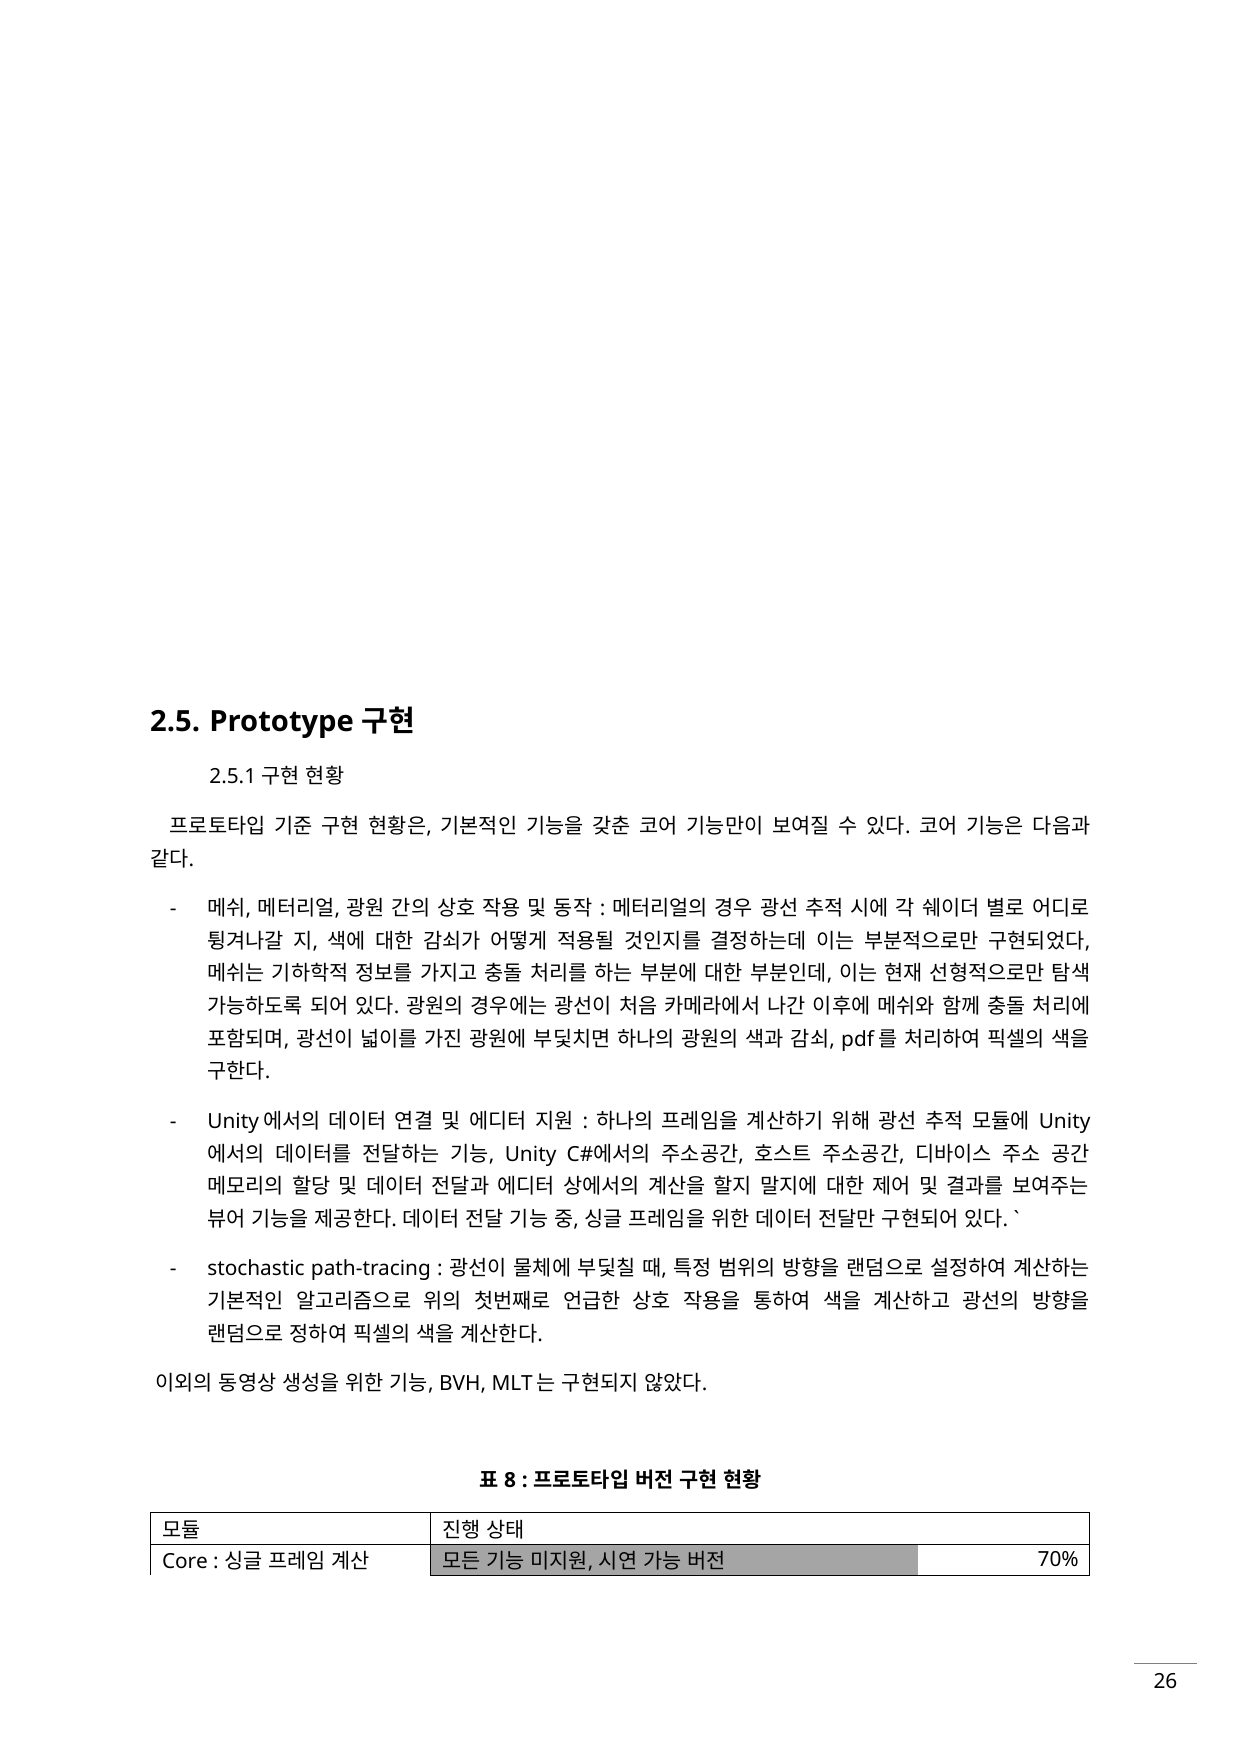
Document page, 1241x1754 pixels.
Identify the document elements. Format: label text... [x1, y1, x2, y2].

list stochastic path-tracing : 광선이 물체에 부딫칠 때, 특정 범위의 방향을 랜덤으로 설정하여 계산하는 기본적인 알고리즘으로 위의 첫번째로 언급한 상호 작용을 통하여 색을 계산하고 광선의 방향을 랜덤으로 정하여 픽셀의 색을 계산한다. [169, 1252, 1090, 1347]
list Unity에서의 데이터 연결 및 에디터 지원 : 하나의 프레임을 계산하기 위해 광선 추적 모듈에 Unity에서의 데이터를 전달하는 기능, Unity C#에서의 주소공간, 호스트 주소공간, 디바이스 주소 공간 메모리의 할당 및 데이터 전달과 에디터 상에서의 계산을 할지 말지에 대한 제어 및 결과를 보여주는 뷰어 기능을 제공한다. 데이터 전달 기능 중, 싱글 프레임을 위한 데이터 전달만 구현되어 있다. ` [169, 1104, 1090, 1232]
text 2.5.1 구현 현황 [209, 760, 1090, 790]
table_cell Core : 싱글 프레임 계산 [151, 1545, 430, 1575]
text 이외의 동영상 생성을 위한 기능, BVH, MLT는 구현되지 않았다. [150, 1366, 1090, 1397]
table_cell 70% [918, 1545, 1089, 1575]
text 프로토타입 기준 구현 현황은, 기본적인 기능을 갖춘 코어 기능만이 보여질 수 있다. 코어 기능은 다음과 같다. [150, 809, 1090, 872]
table_header 진행 상태 [431, 1513, 1089, 1543]
table_header 모듈 [151, 1513, 430, 1543]
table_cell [431, 1545, 918, 1575]
list 메쉬, 메터리얼, 광원 간의 상호 작용 및 동작 : 메터리얼의 경우 광선 추적 시에 각 쉐이더 별로 어디로 튕겨나갈 지, 색에 대한 감쇠가 어떻게 적용될 것인지를 결정하는데 이는 부분적으로만 구현되었다, 메쉬는 기하학적 정보를 가지고 충돌 처리를 하는 부분에 대한 부분인데, 이는 현재 선형적으로만 탐색 가능하도록 되어 있다. 광원의 경우에는 광선이 처음 카메라에서 나간 이후에 메쉬와 함께 충돌 처리에 포함되며, 광선이 넓이를 가진 광원에 부딫치면 하나의 광원의 색과 감쇠, pdf를 처리하여 픽셀의 색을 구한다. [169, 891, 1090, 1085]
subtitle Prototype 구현 [150, 697, 1090, 740]
